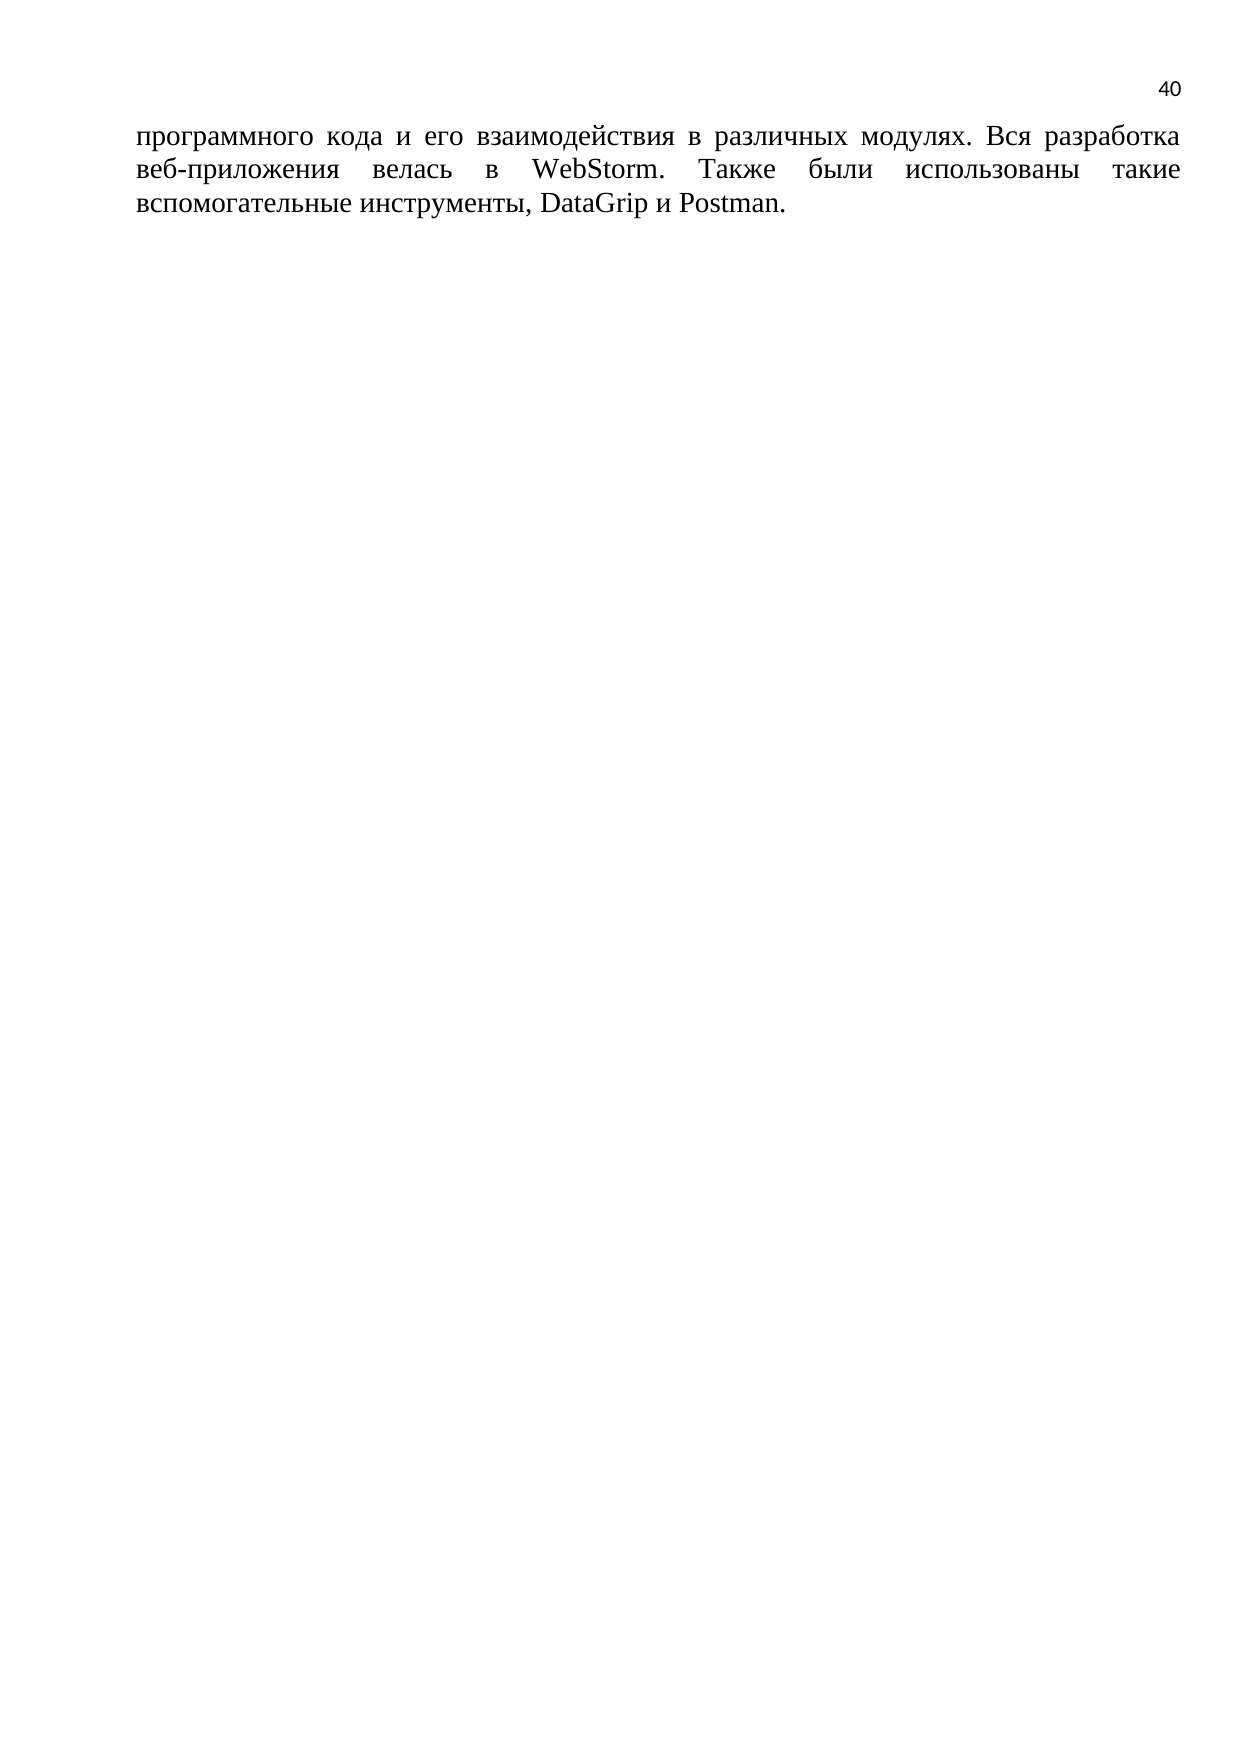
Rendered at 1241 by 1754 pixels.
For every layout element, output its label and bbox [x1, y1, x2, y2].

text [136, 118, 1181, 219]
